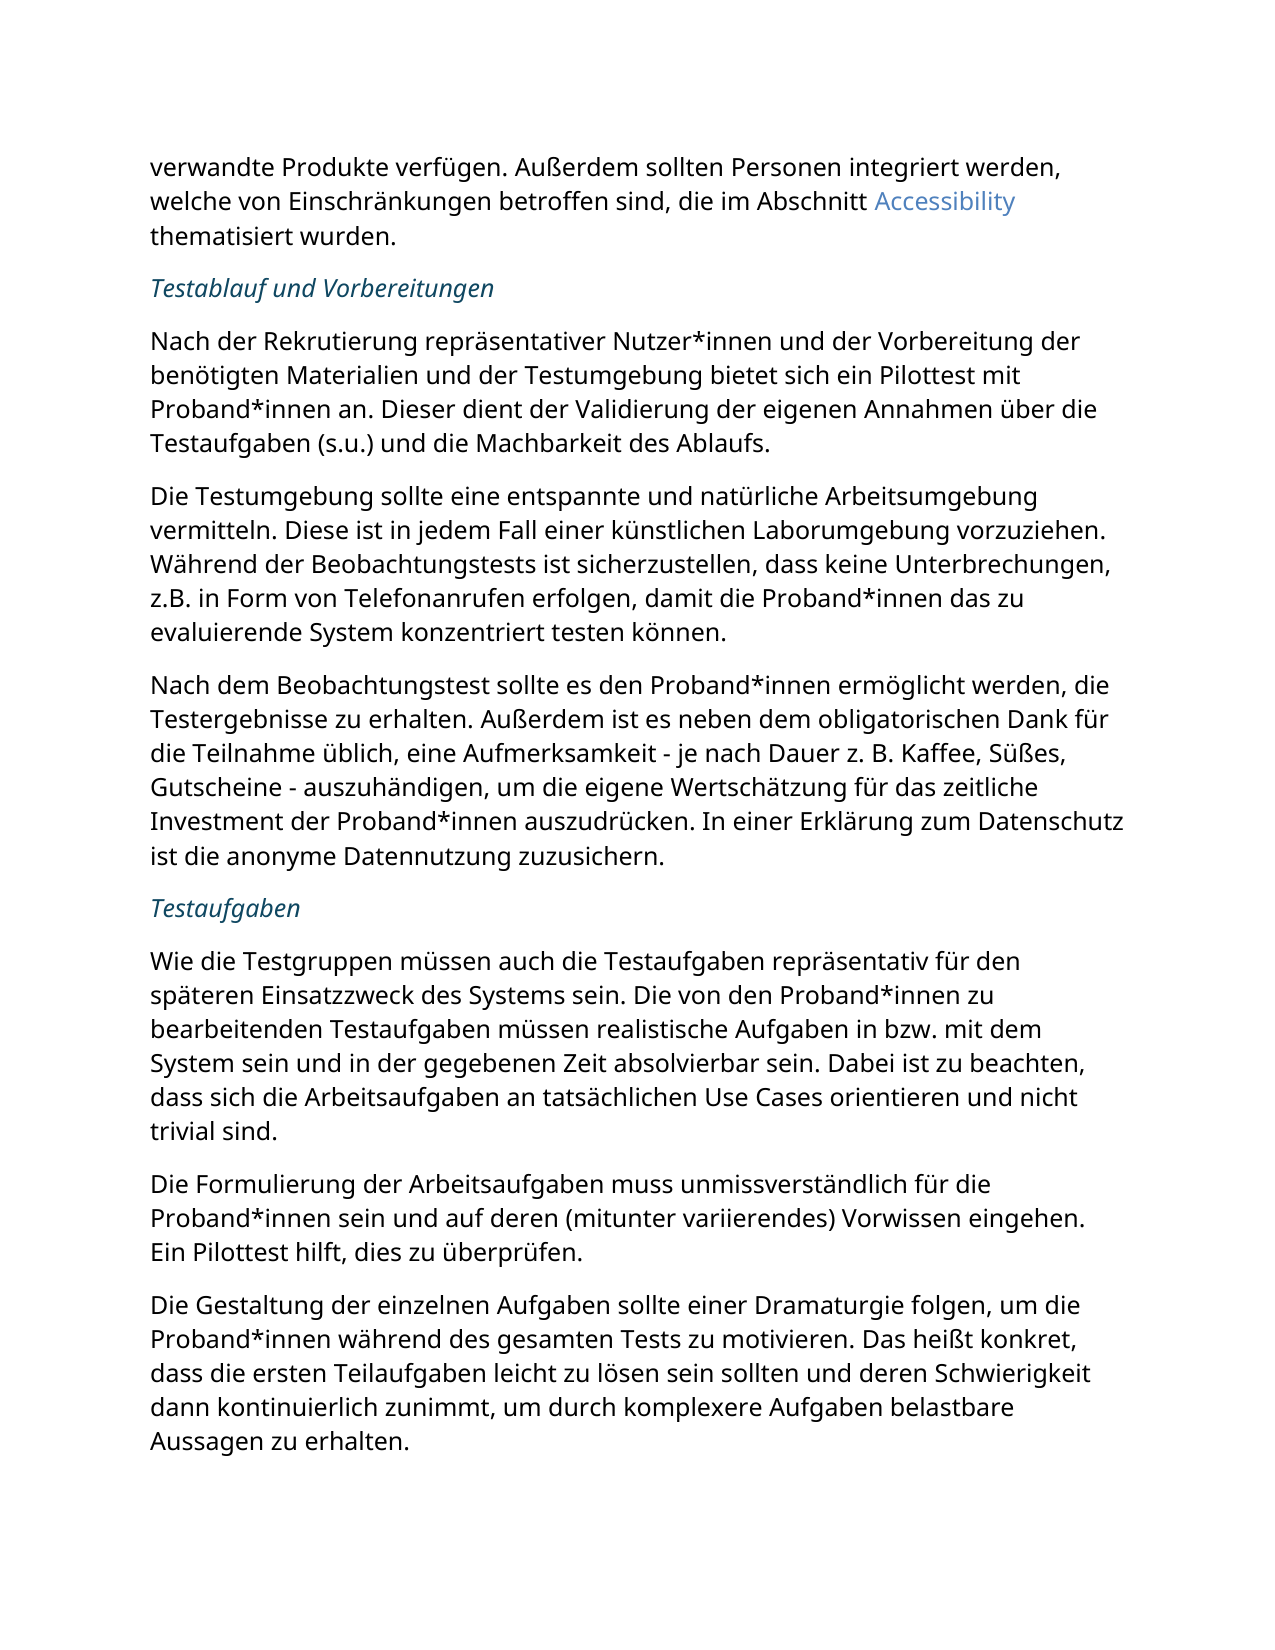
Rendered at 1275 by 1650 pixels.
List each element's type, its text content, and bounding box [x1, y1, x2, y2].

text Nach dem Beobachtungstest sollte es den Proband*innen ermöglicht werden, die Testergebnisse zu erhalten. Außerdem ist es neben dem obligatorischen Dank für die Teilnahme üblich, eine Aufmerksamkeit - je nach Dauer z. B. Kaffee, Süßes, Gutscheine - auszuhändigen, um die eigene Wertschätzung für das zeitliche Investment der Proband*innen auszudrücken. In einer Erklärung zum Datenschutz ist die anonyme Datennutzung zuzusichern. [150, 668, 1125, 872]
subtitle Testaufgaben [150, 891, 1125, 925]
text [150, 150, 1125, 252]
text Wie die Testgruppen müssen auch die Testaufgaben repräsentativ für den späteren Einsatzzweck des Systems sein. Die von den Proband*innen zu bearbeitenden Testaufgaben müssen realistische Aufgaben in bzw. mit dem System sein und in der gegebenen Zeit absolvierbar sein. Dabei ist zu beachten, dass sich die Arbeitsaufgaben an tatsächlichen Use Cases orientieren und nicht trivial sind. [150, 944, 1125, 1148]
subtitle Testablauf und Vorbereitungen [150, 271, 1125, 305]
text Nach der Rekrutierung repräsentativer Nutzer*innen und der Vorbereitung der benötigten Materialien und der Testumgebung bietet sich ein Pilottest mit Proband*innen an. Dieser dient der Validierung der eigenen Annahmen über die Testaufgaben (s.u.) und die Machbarkeit des Ablaufs. [150, 324, 1125, 460]
text Die Testumgebung sollte eine entspannte und natürliche Arbeitsumgebung vermitteln. Diese ist in jedem Fall einer künstlichen Laborumgebung vorzuziehen. Während der Beobachtungstests ist sicherzustellen, dass keine Unterbrechungen, z.B. in Form von Telefonanrufen erfolgen, damit die Proband*innen das zu evaluierende System konzentriert testen können. [150, 479, 1125, 649]
text Die Formulierung der Arbeitsaufgaben muss unmissverständlich für die Proband*innen sein und auf deren (mitunter variierendes) Vorwissen eingehen. Ein Pilottest hilft, dies zu überprüfen. [150, 1167, 1125, 1269]
text Die Gestaltung der einzelnen Aufgaben sollte einer Dramaturgie folgen, um die Proband*innen während des gesamten Tests zu motivieren. Das heißt konkret, dass die ersten Teilaufgaben leicht zu lösen sein sollten und deren Schwierigkeit dann kontinuierlich zunimmt, um durch komplexere Aufgaben belastbare Aussagen zu erhalten. [150, 1288, 1125, 1458]
